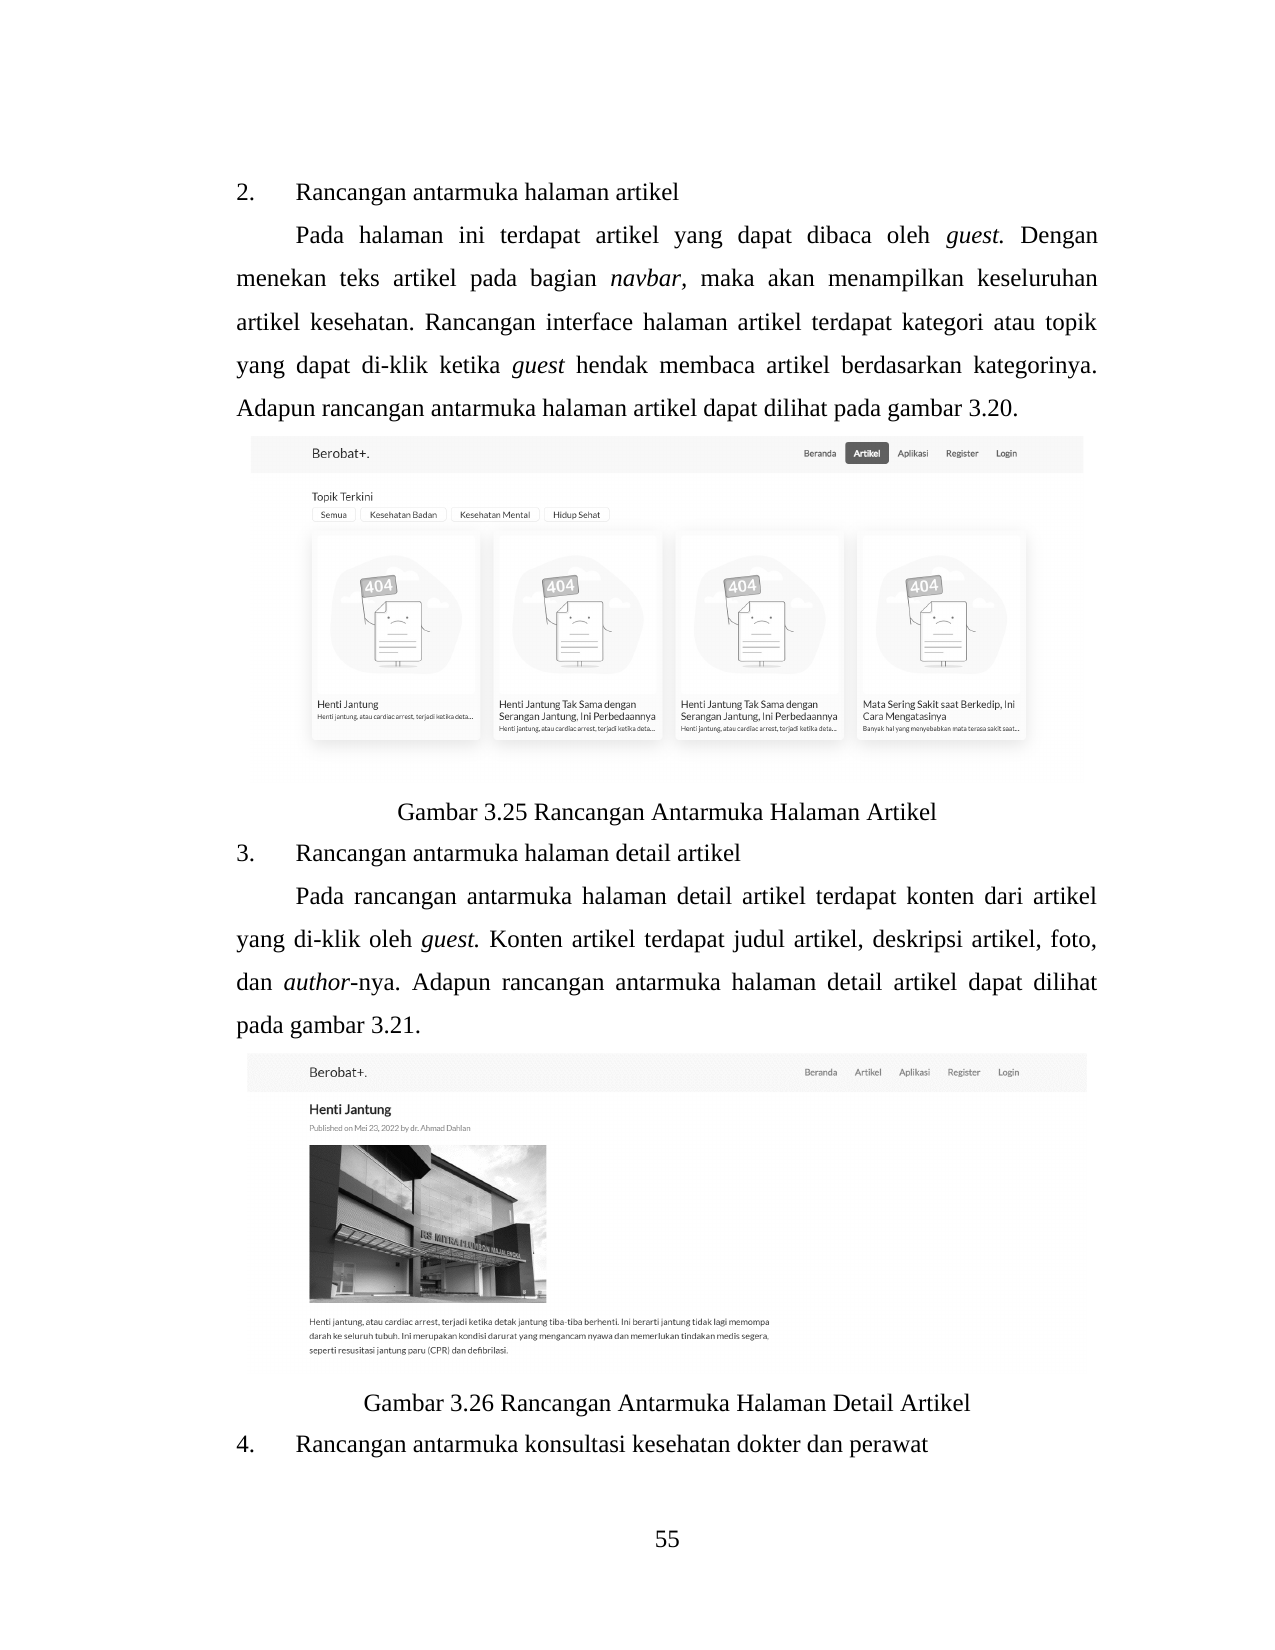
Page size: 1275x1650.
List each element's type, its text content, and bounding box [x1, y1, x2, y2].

text Gambar 3.25 Rancangan Antarmuka Halaman Artikel [236, 797, 1098, 825]
list Pada rancangan antarmuka halaman detail artikel terdapat konten dari artikel yang di-klik oleh guest. Konten artikel terdapat judul artikel, deskripsi artikel, foto, dan author-nya. Adapun rancangan antarmuka halaman detail artikel dapat dilihat pada gambar 3.21. [236, 881, 1098, 1039]
list Pada halaman ini terdapat artikel yang dapat dibaca oleh guest. Dengan menekan teks artikel pada bagian navbar, maka akan menampilkan keseluruhan artikel kesehatan. Rancangan interface halaman artikel terdapat kategori atau topik yang dapat di-klik ketika guest hendak membaca artikel berdasarkan kategorinya. Adapun rancangan antarmuka halaman artikel dapat dilihat pada gambar 3.20. [236, 220, 1098, 422]
picture [247, 1053, 1087, 1374]
list Rancangan antarmuka halaman artikel [236, 177, 1098, 206]
list Rancangan antarmuka konsultasi kesehatan dokter dan perawat [236, 1429, 1098, 1458]
list Rancangan antarmuka halaman detail artikel [236, 838, 1098, 867]
text Gambar 3.26 Rancangan Antarmuka Halaman Detail Artikel [236, 1388, 1098, 1417]
